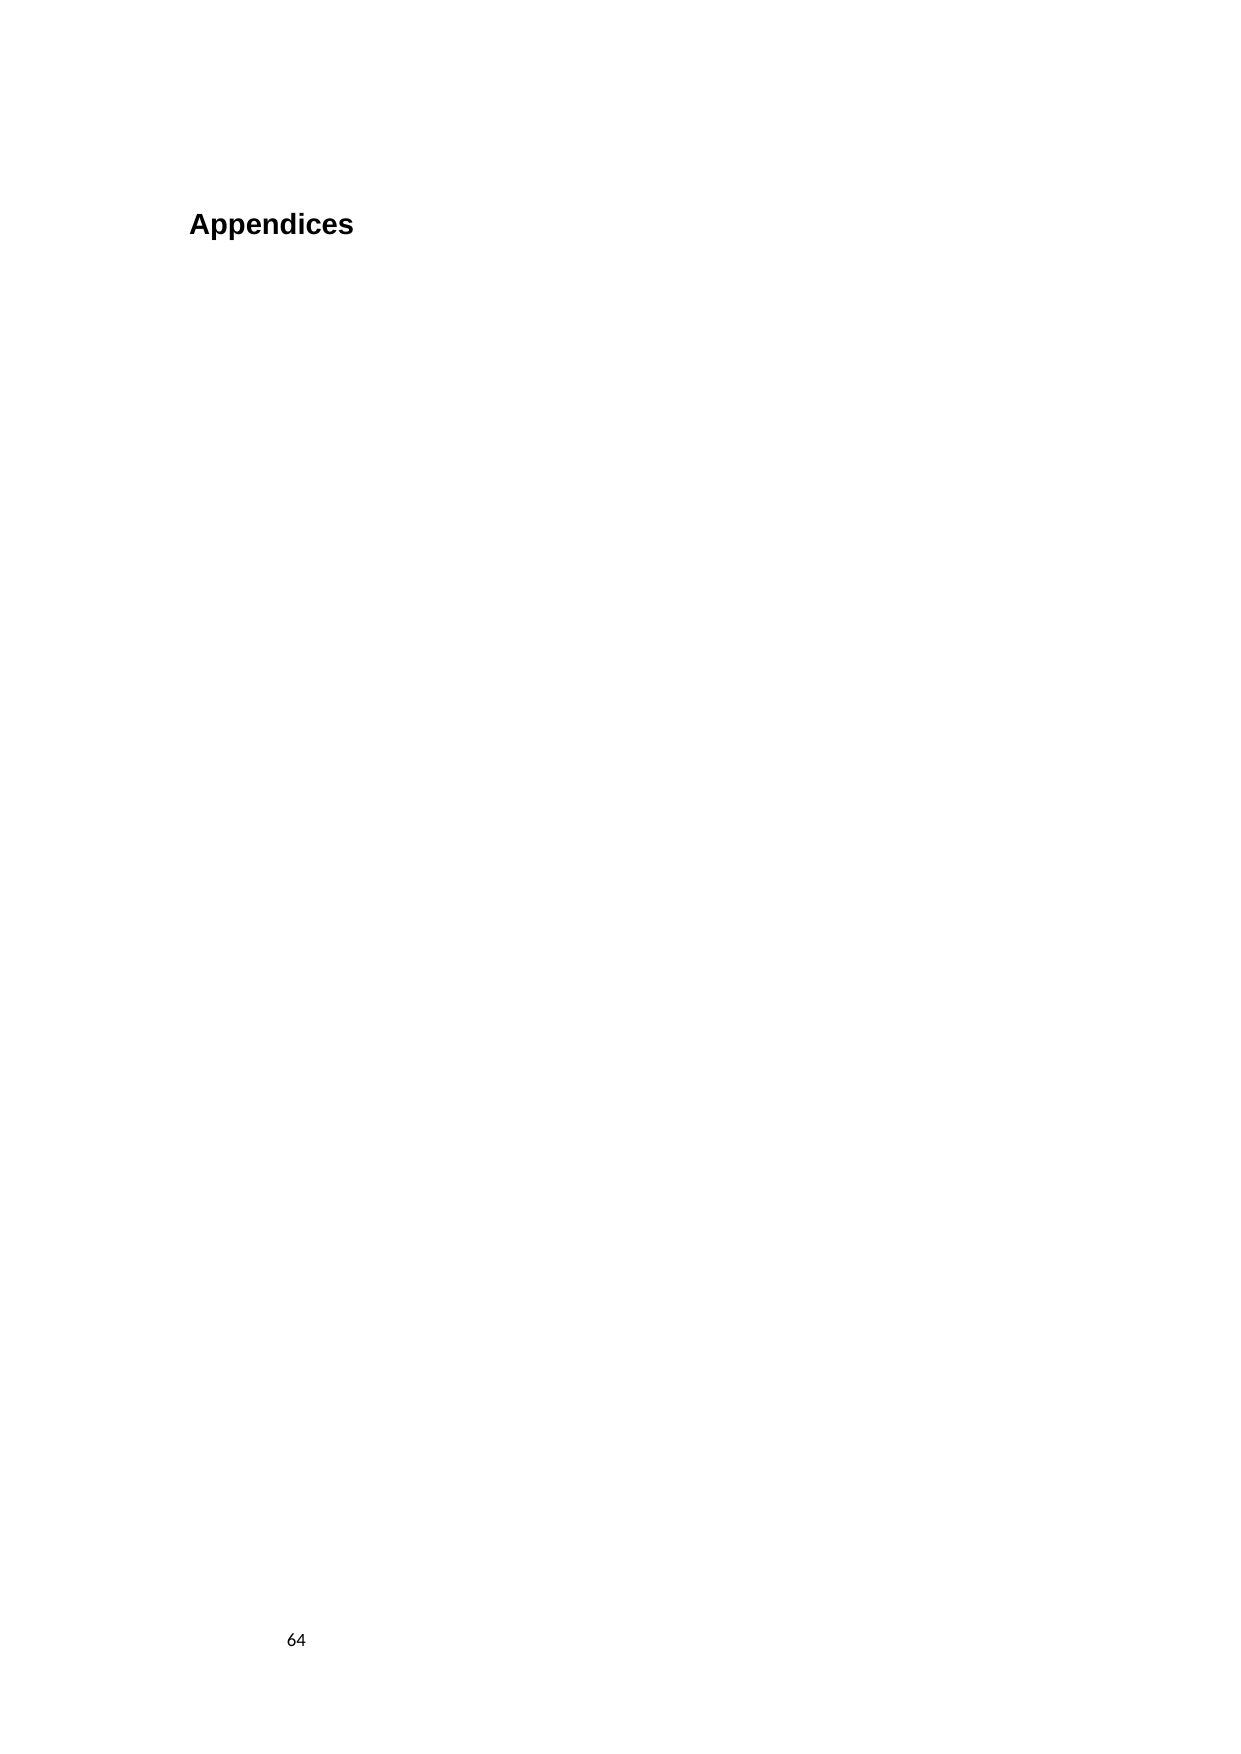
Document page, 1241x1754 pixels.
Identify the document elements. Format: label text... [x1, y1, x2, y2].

subtitle Appendices [189, 191, 1051, 256]
